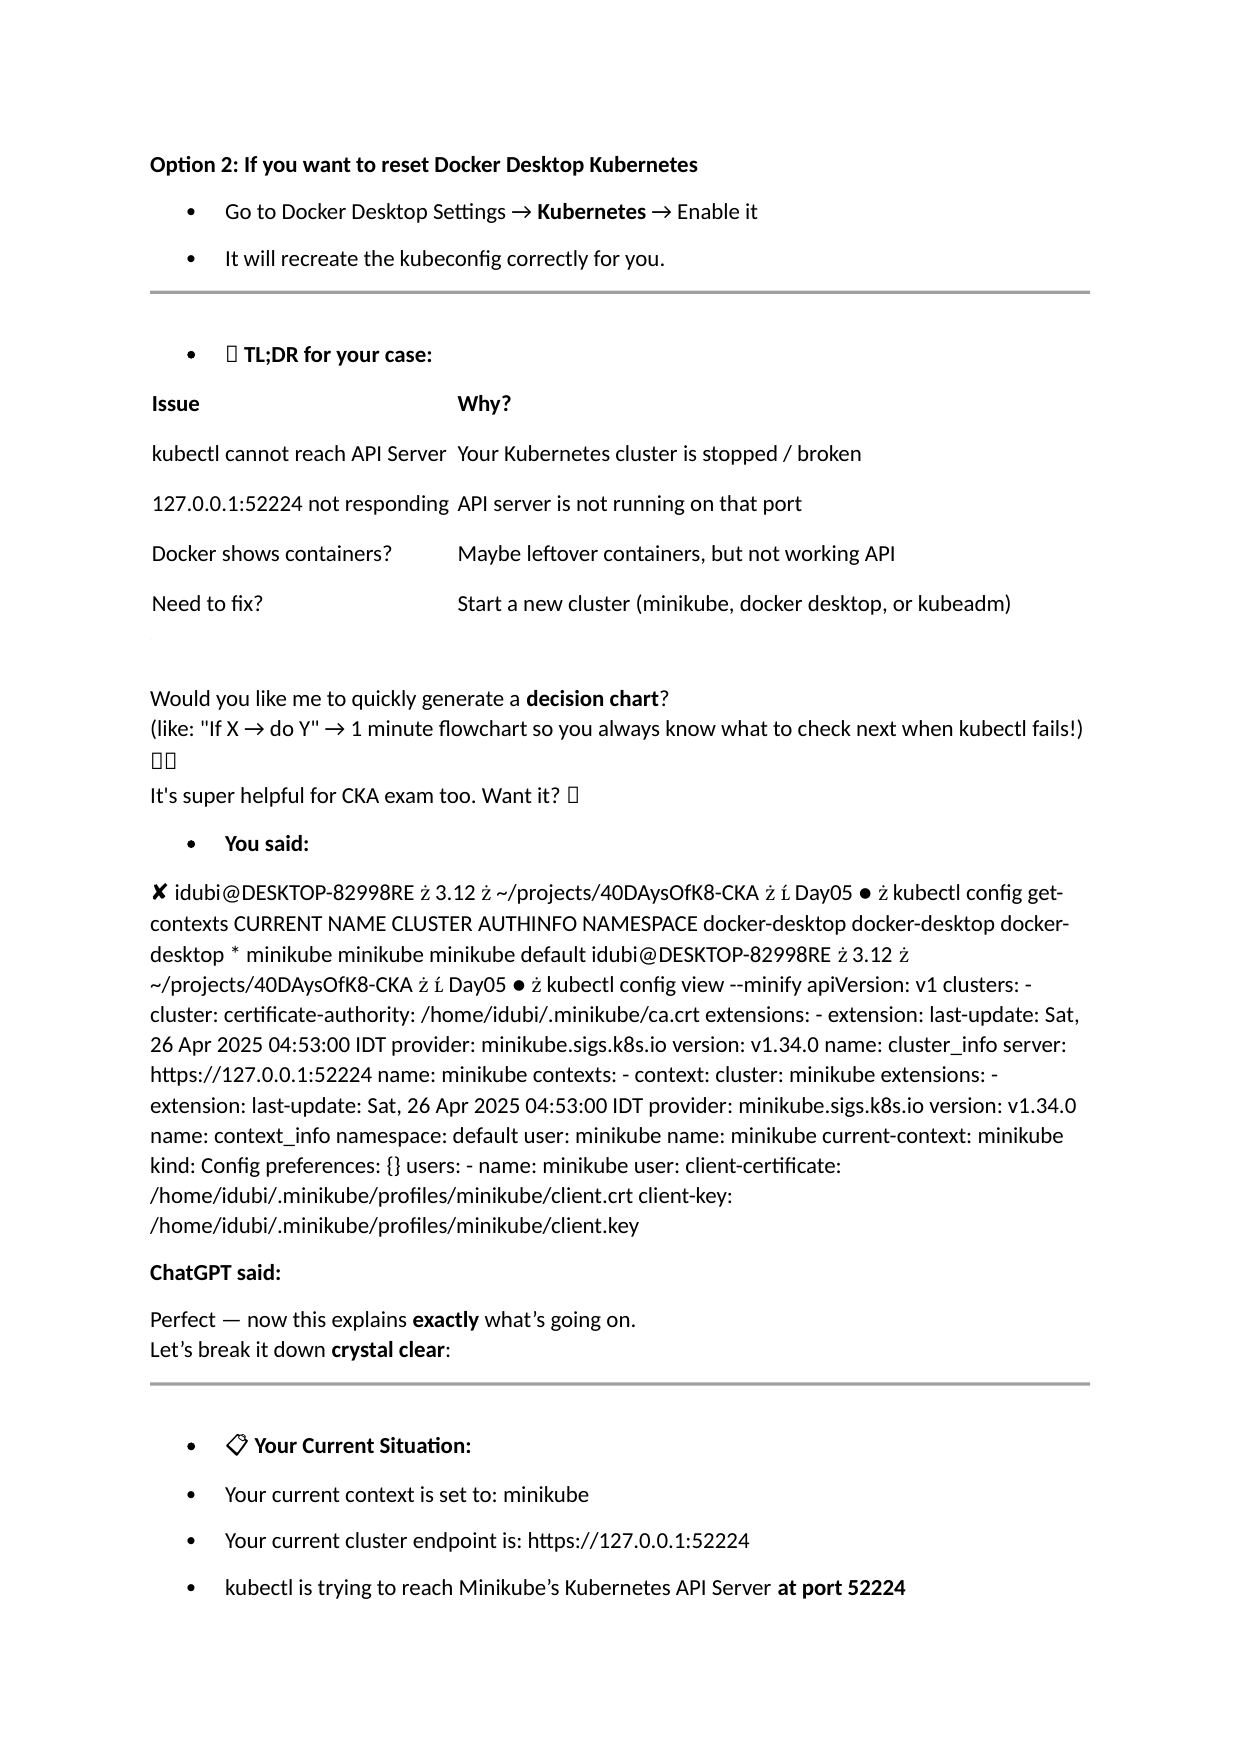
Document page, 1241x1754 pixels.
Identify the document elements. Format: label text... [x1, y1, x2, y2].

table_cell Maybe leftover containers, but not working API [456, 538, 1019, 587]
list It will recreate the kubeconfig correctly for you. [187, 244, 1090, 272]
list Go to Docker Desktop Settings → Kubernetes → Enable it [187, 197, 1090, 225]
text Option 2: If you want to reset Docker Desktop Kubernetes [150, 150, 1090, 178]
text Perfect — now this explains exactly what’s going on. Let’s break it down crystal clear: [150, 1305, 1090, 1363]
table_cell API server is not running on that port [456, 488, 1019, 538]
table_header Why? [456, 388, 1019, 438]
list 📋 Your Current Situation: [187, 1429, 1090, 1461]
list You said: [187, 829, 1090, 857]
table_cell Your Kubernetes cluster is stopped / broken [456, 438, 1019, 488]
table_cell Start a new cluster (minikube, docker desktop, or kubeadm) [456, 588, 1019, 637]
table_cell Need to fix? [150, 588, 456, 637]
text Would you like me to quickly generate a decision chart? (like: "If X → do Y" → 1 minute flowchart so you always know what to check next when kubectl fails!) 🚀✨ It's super helpful for CKA exam too. Want it? 🎯 [150, 684, 1090, 810]
table_header Issue [150, 388, 456, 438]
list 🧠 TL;DR for your case: [187, 337, 1090, 369]
list Your current cluster endpoint is: https://127.0.0.1:52224 [187, 1527, 1090, 1554]
list Your current context is set to: minikube [187, 1480, 1090, 1508]
list kubectl is trying to reach Minikube’s Kubernetes API Server at port 52224 [187, 1573, 1090, 1601]
table_cell kubectl cannot reach API Server [150, 438, 456, 488]
text ✘ idubi@DESKTOP-82998RE  3.12  ~/projects/40DAysOfK8-CKA   Day05 ●  kubectl config get-contexts CURRENT NAME CLUSTER AUTHINFO NAMESPACE docker-desktop docker-desktop docker-desktop * minikube minikube minikube default idubi@DESKTOP-82998RE  3.12  ~/projects/40DAysOfK8-CKA   Day05 ●  kubectl config view --minify apiVersion: v1 clusters: - cluster: certificate-authority: /home/idubi/.minikube/ca.crt extensions: - extension: last-update: Sat, 26 Apr 2025 04:53:00 IDT provider: minikube.sigs.k8s.io version: v1.34.0 name: cluster_info server: https://127.0.0.1:52224 name: minikube contexts: - context: cluster: minikube extensions: - extension: last-update: Sat, 26 Apr 2025 04:53:00 IDT provider: minikube.sigs.k8s.io version: v1.34.0 name: context_info namespace: default user: minikube name: minikube current-context: minikube kind: Config preferences: {} users: - name: minikube user: client-certificate: /home/idubi/.minikube/profiles/minikube/client.crt client-key: /home/idubi/.minikube/profiles/minikube/client.key [150, 876, 1090, 1239]
table_cell 127.0.0.1:52224 not responding [150, 488, 456, 538]
table_cell Docker shows containers? [150, 538, 456, 587]
text ChatGPT said: [150, 1258, 1090, 1286]
